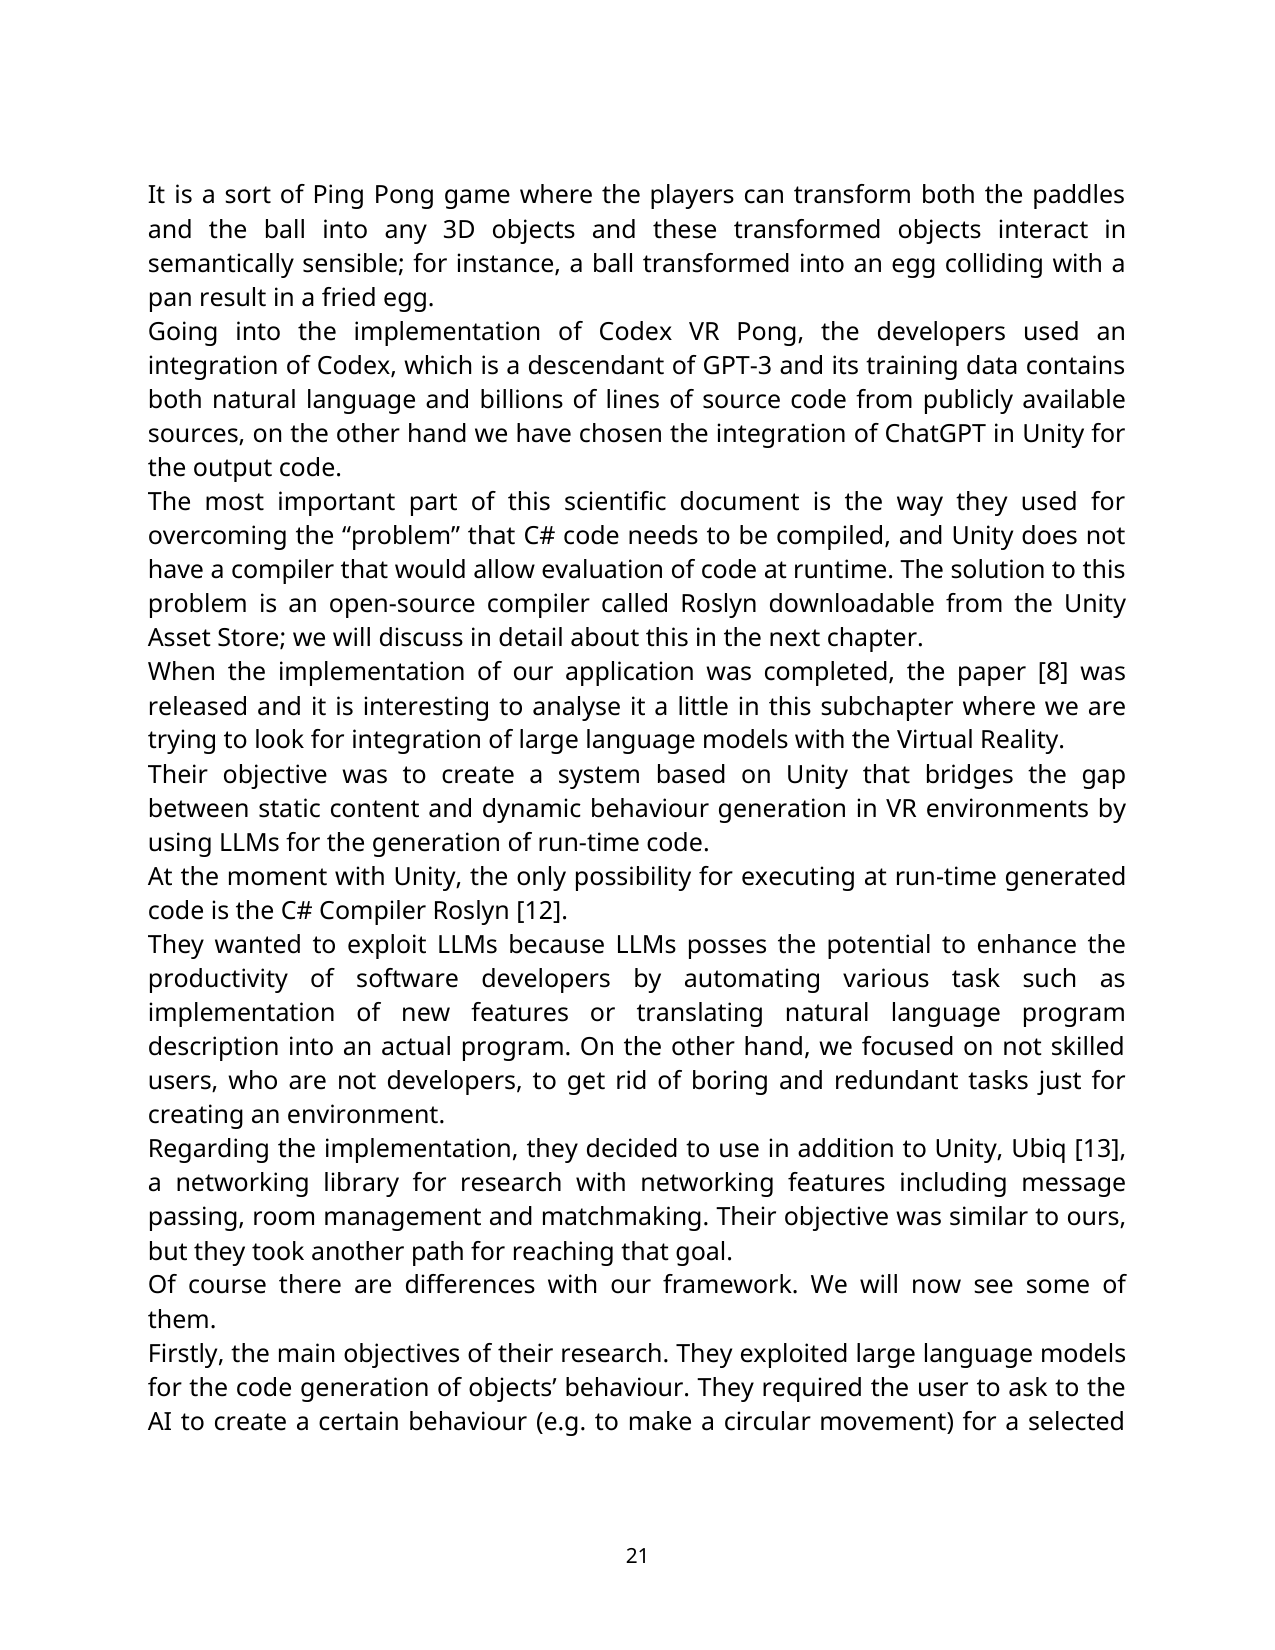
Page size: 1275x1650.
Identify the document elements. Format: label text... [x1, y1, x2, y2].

text When the implementation of our application was completed, the paper [8] was released and it is interesting to analyse it a little in this subchapter where we are trying to look for integration of large language models with the Virtual Reality. [148, 654, 1127, 756]
text The most important part of this scientific document is the way they used for overcoming the “problem” that C# code needs to be compiled, and Unity does not have a compiler that would allow evaluation of code at runtime. The solution to this problem is an open-source compiler called Roslyn downloadable from the Unity Asset Store; we will discuss in detail about this in the next chapter. [148, 484, 1127, 654]
text At the moment with Unity, the only possibility for executing at run-time generated code is the C# Compiler Roslyn [12]. [148, 858, 1127, 927]
text It is a sort of Ping Pong game where the players can transform both the paddles and the ball into any 3D objects and these transformed objects interact in semantically sensible; for instance, a ball transformed into an egg colliding with a pan result in a fried egg. [148, 177, 1127, 313]
text Of course there are differences with our framework. We will now see some of them. [148, 1267, 1127, 1335]
text Going into the implementation of Codex VR Pong, the developers used an integration of Codex, which is a descendant of GPT-3 and its training data contains both natural language and billions of lines of source code from publicly available sources, on the other hand we have chosen the integration of ChatGPT in Unity for the output code. [148, 313, 1127, 484]
text They wanted to exploit LLMs because LLMs posses the potential to enhance the productivity of software developers by automating various task such as implementation of new features or translating natural language program description into an actual program. On the other hand, we focused on not skilled users, who are not developers, to get rid of boring and redundant tasks just for creating an environment. [148, 927, 1127, 1131]
text Their objective was to create a system based on Unity that bridges the gap between static content and dynamic behaviour generation in VR environments by using LLMs for the generation of run-time code. [148, 756, 1127, 858]
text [148, 1335, 1127, 1437]
text Regarding the implementation, they decided to use in addition to Unity, Ubiq [13], a networking library for research with networking features including message passing, room management and matchmaking. Their objective was similar to ours, but they took another path for reaching that goal. [148, 1131, 1127, 1267]
